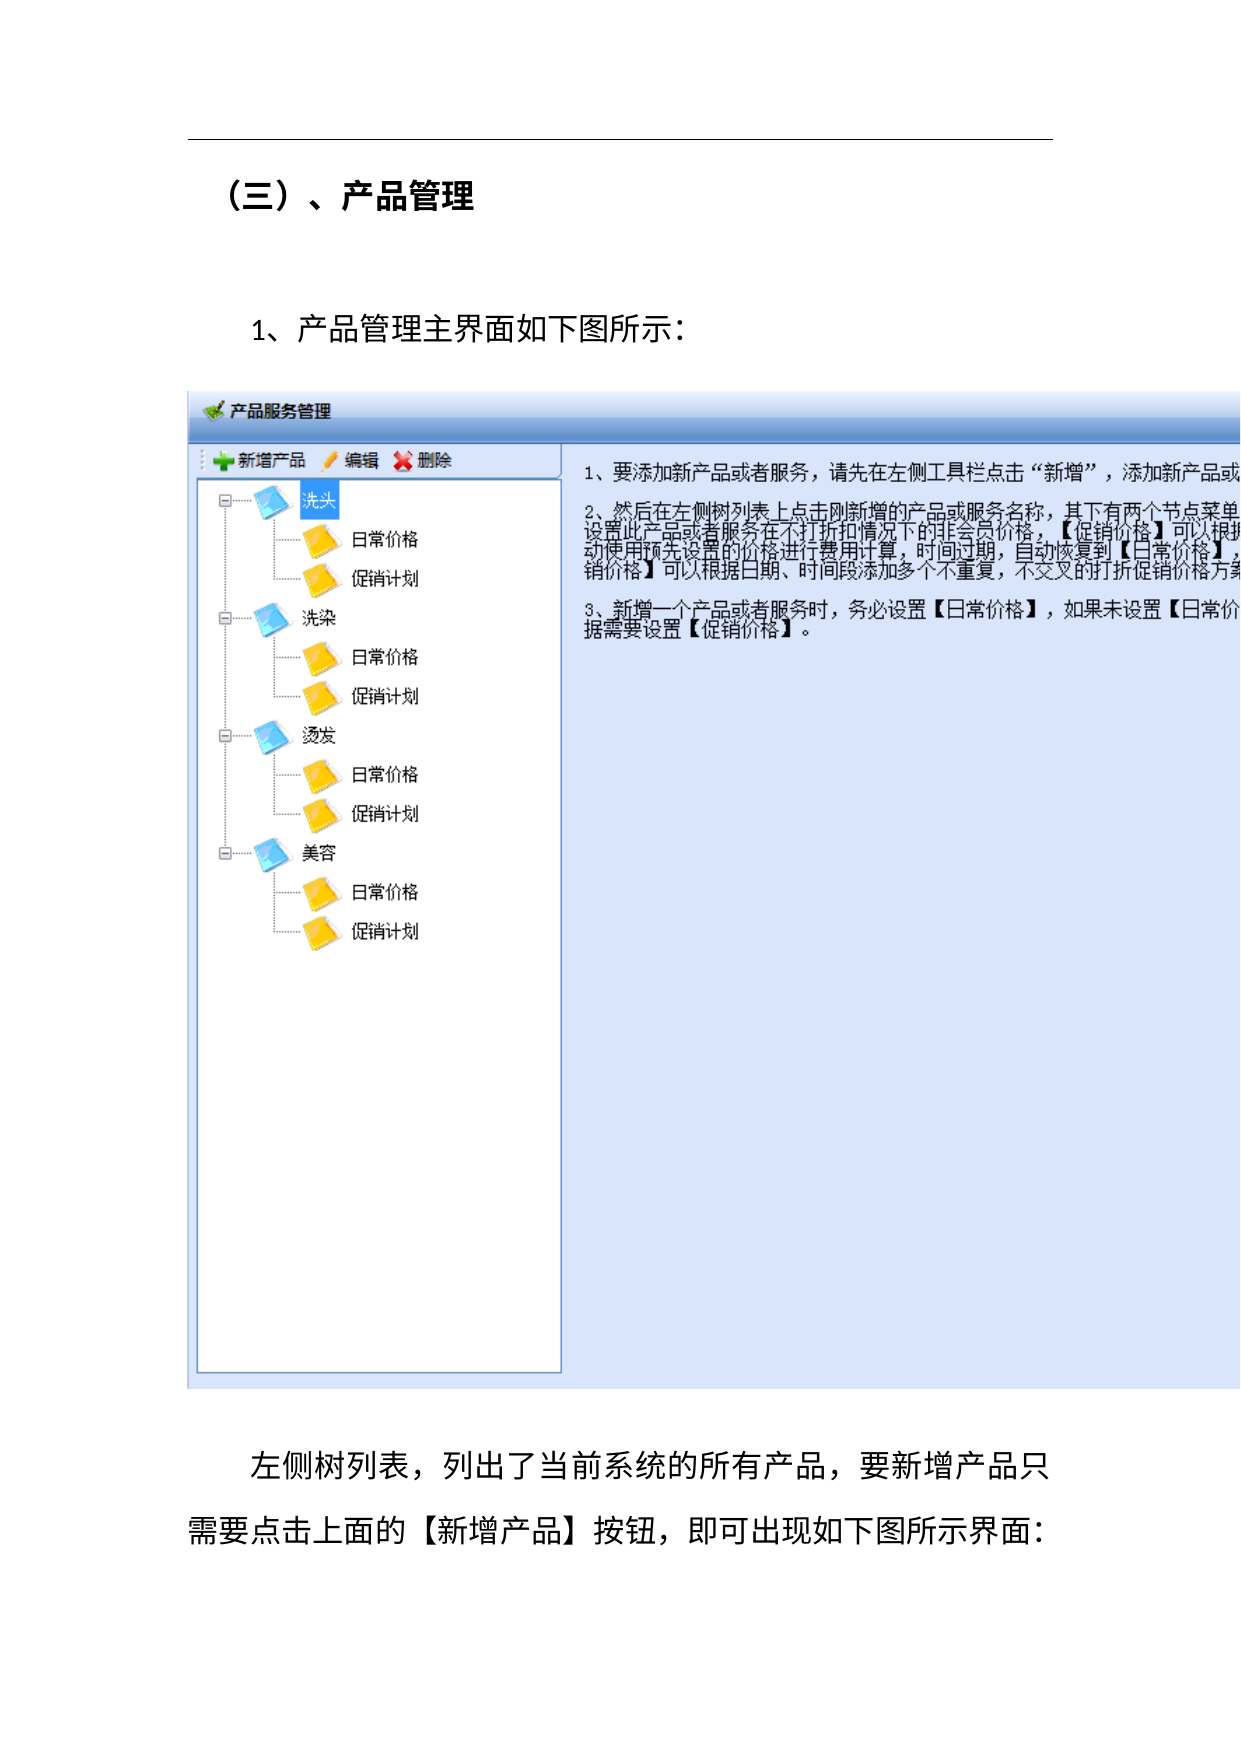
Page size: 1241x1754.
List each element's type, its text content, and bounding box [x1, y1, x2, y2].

text 左侧树列表，列出了当前系统的所有产品，要新增产品只需要点击上面的【新增产品】按钮，即可出现如下图所示界面： [187, 1431, 1053, 1561]
text 1、产品管理主界面如下图所示： [187, 294, 1053, 359]
subtitle （三）、产品管理 [187, 161, 1053, 226]
picture [187, 391, 1241, 1389]
